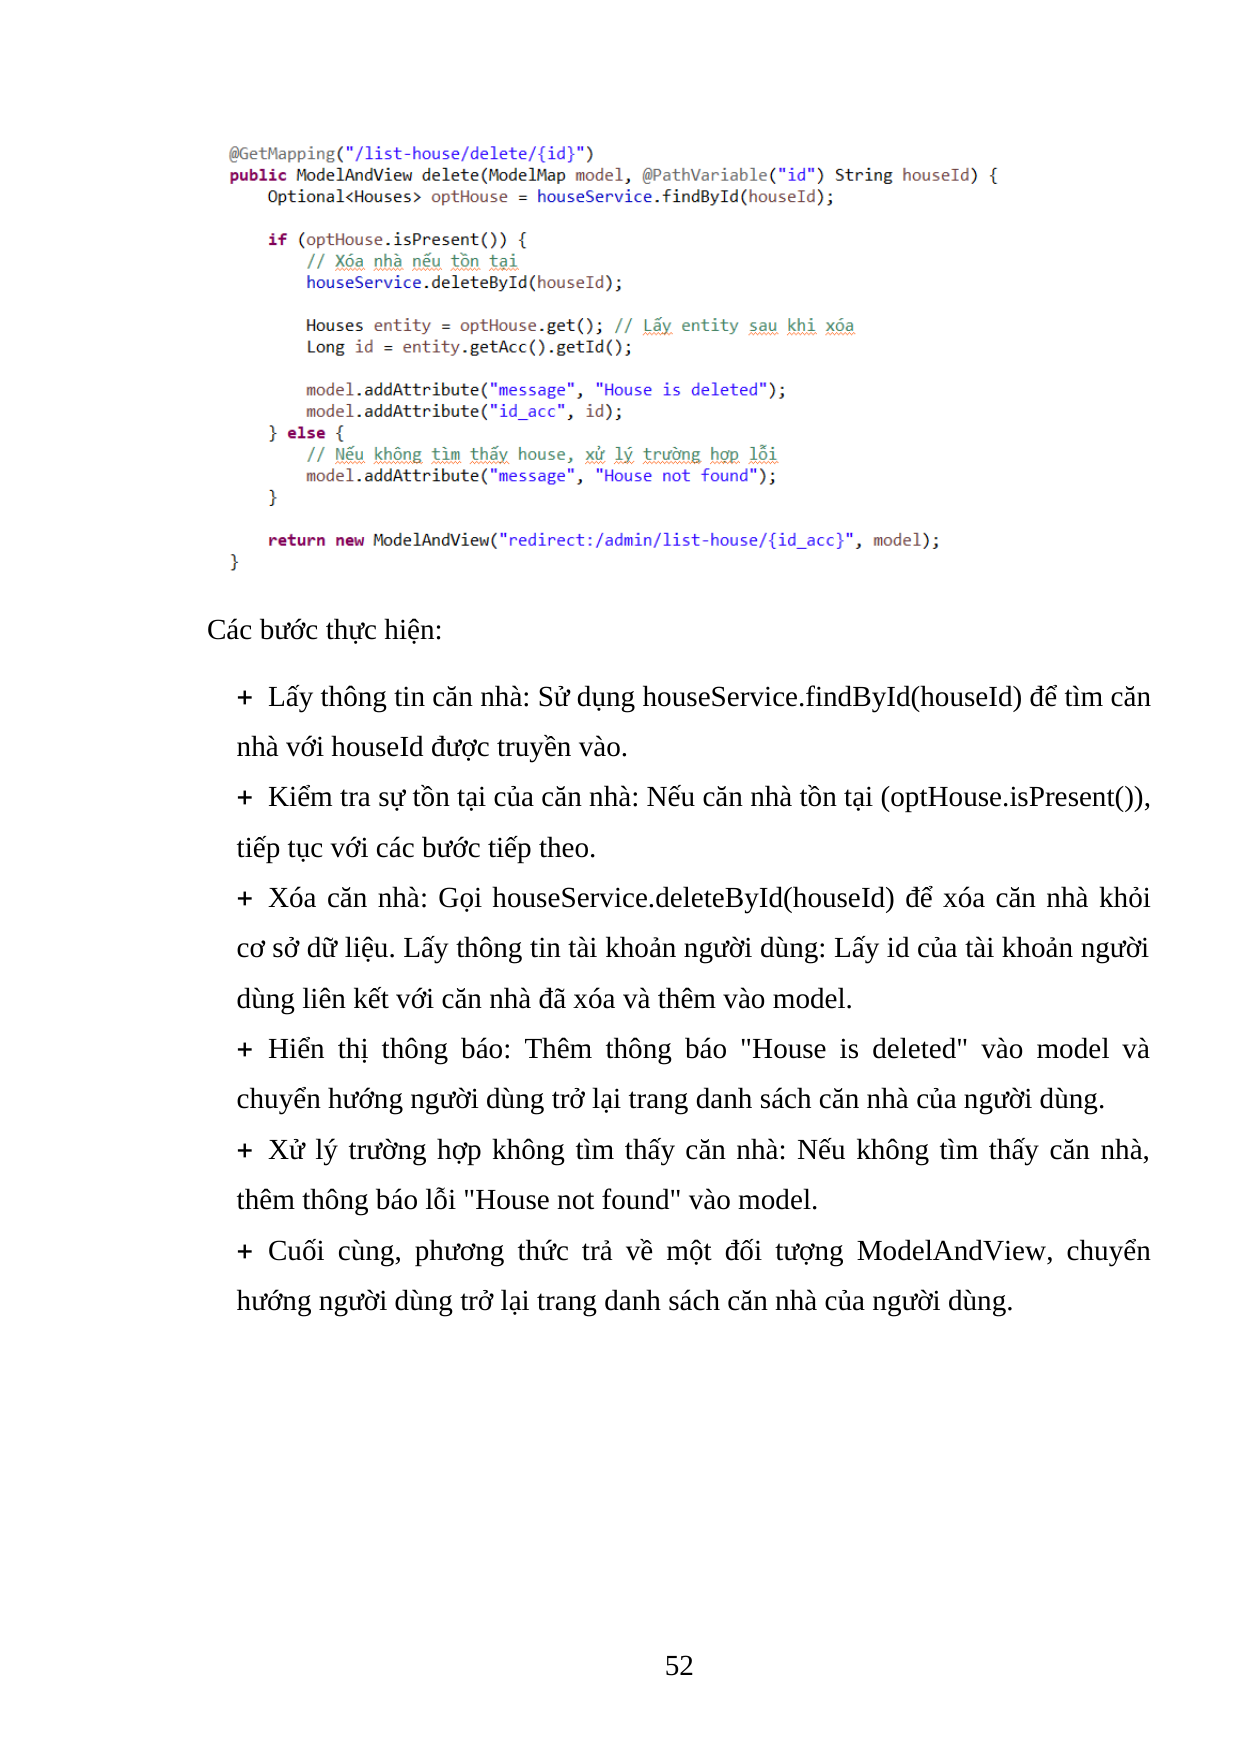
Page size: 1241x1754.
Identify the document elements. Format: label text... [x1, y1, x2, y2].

text Xóa căn nhà: Gọi houseService.deleteById(houseId) để xóa căn nhà khỏi cơ sở dữ liệu. Lấy thông tin tài khoản người dùng: Lấy id của tài khoản người dùng liên kết với căn nhà đã xóa và thêm vào model. [236, 880, 1152, 1014]
text Hiển thị thông báo: Thêm thông báo "House is deleted" vào model và chuyển hướng người dùng trở lại trang danh sách căn nhà của người dùng. [236, 1031, 1152, 1115]
text Cuối cùng, phương thức trả về một đối tượng ModelAndView, chuyển hướng người dùng trở lại trang danh sách căn nhà của người dùng. [236, 1233, 1152, 1317]
text Lấy thông tin căn nhà: Sử dụng houseService.findById(houseId) để tìm căn nhà với houseId được truyền vào. [236, 679, 1152, 763]
text Xử lý trường hợp không tìm thấy căn nhà: Nếu không tìm thấy căn nhà, thêm thông báo lỗi "House not found" vào model. [236, 1132, 1152, 1216]
text Kiểm tra sự tồn tại của căn nhà: Nếu căn nhà tồn tại (optHouse.isPresent()), tiếp tục với các bước tiếp theo. [236, 779, 1152, 863]
picture [206, 141, 1148, 579]
text Các bước thực hiện: [177, 612, 1152, 645]
